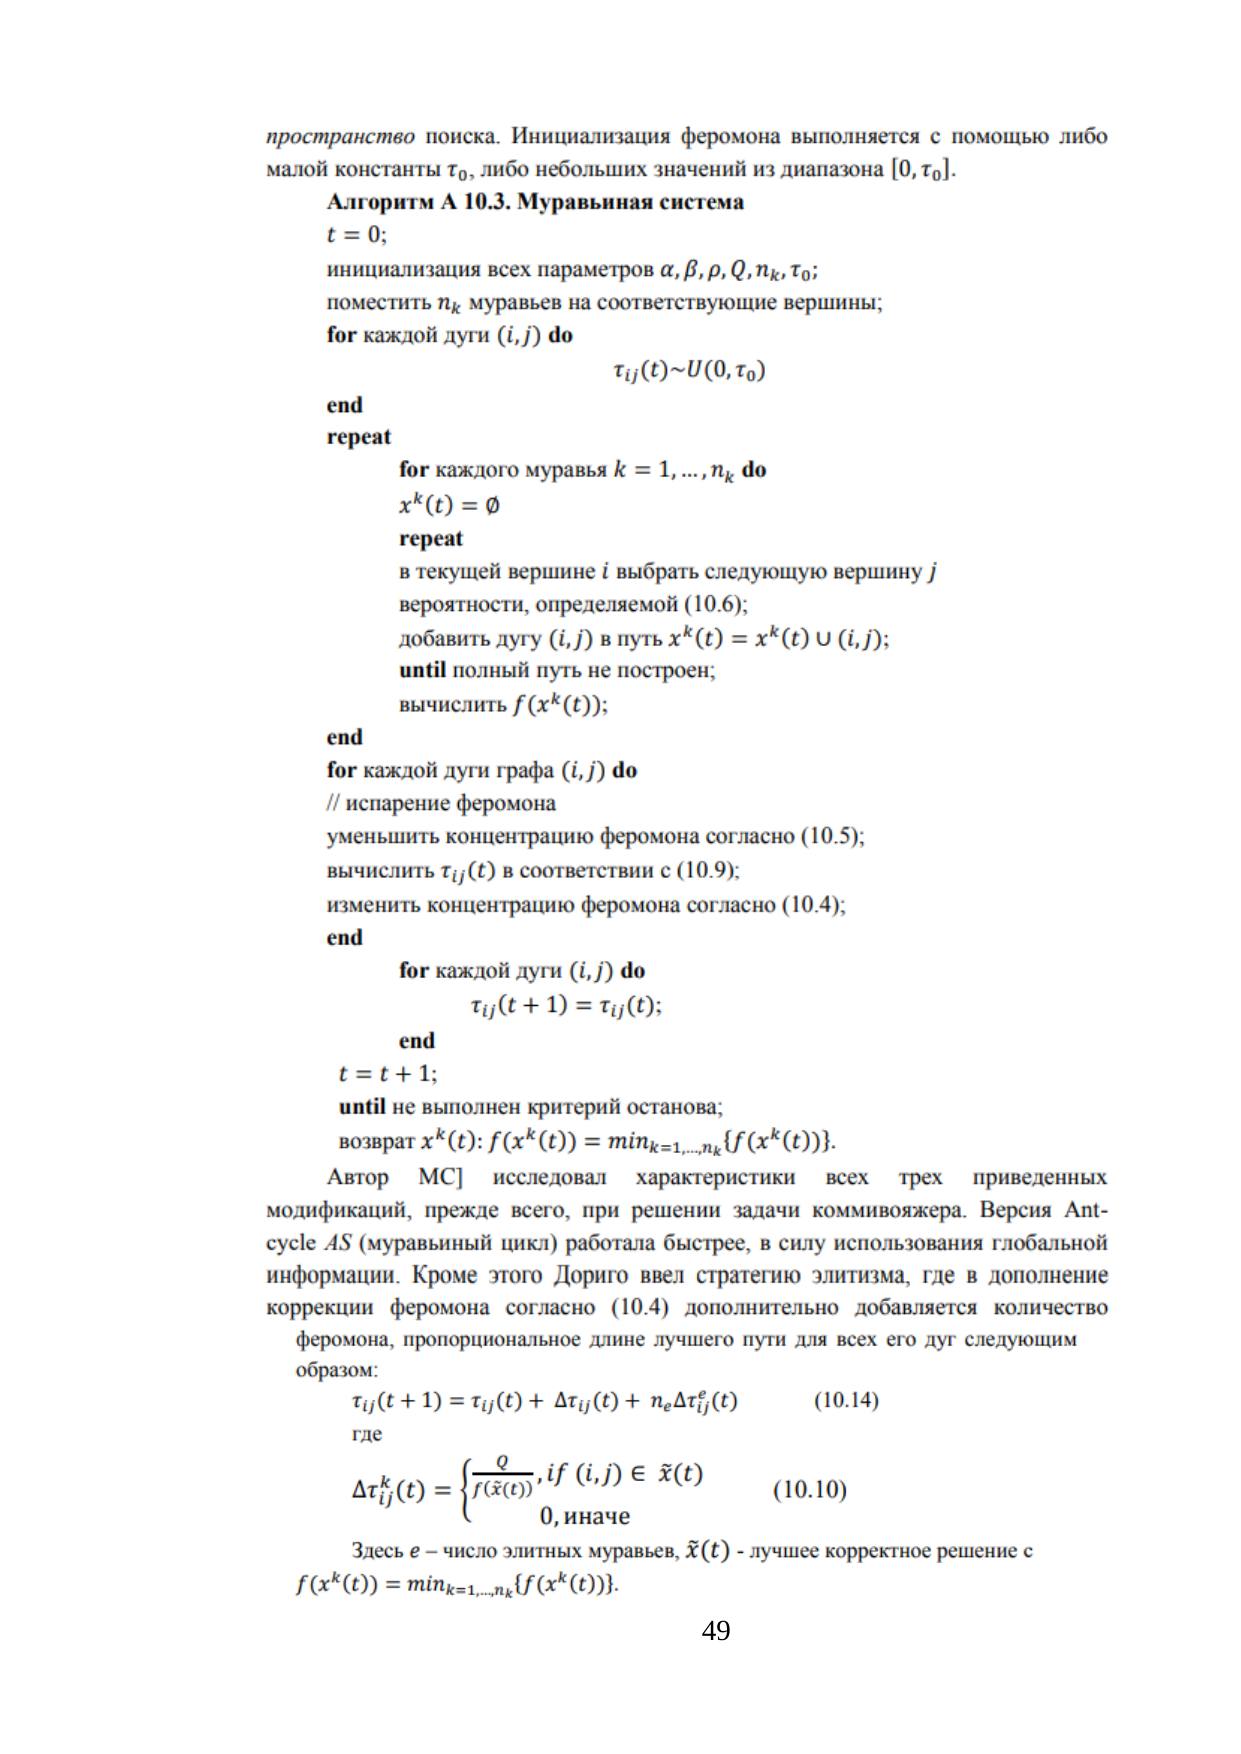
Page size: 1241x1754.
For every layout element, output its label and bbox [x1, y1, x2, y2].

picture [229, 118, 1129, 1609]
